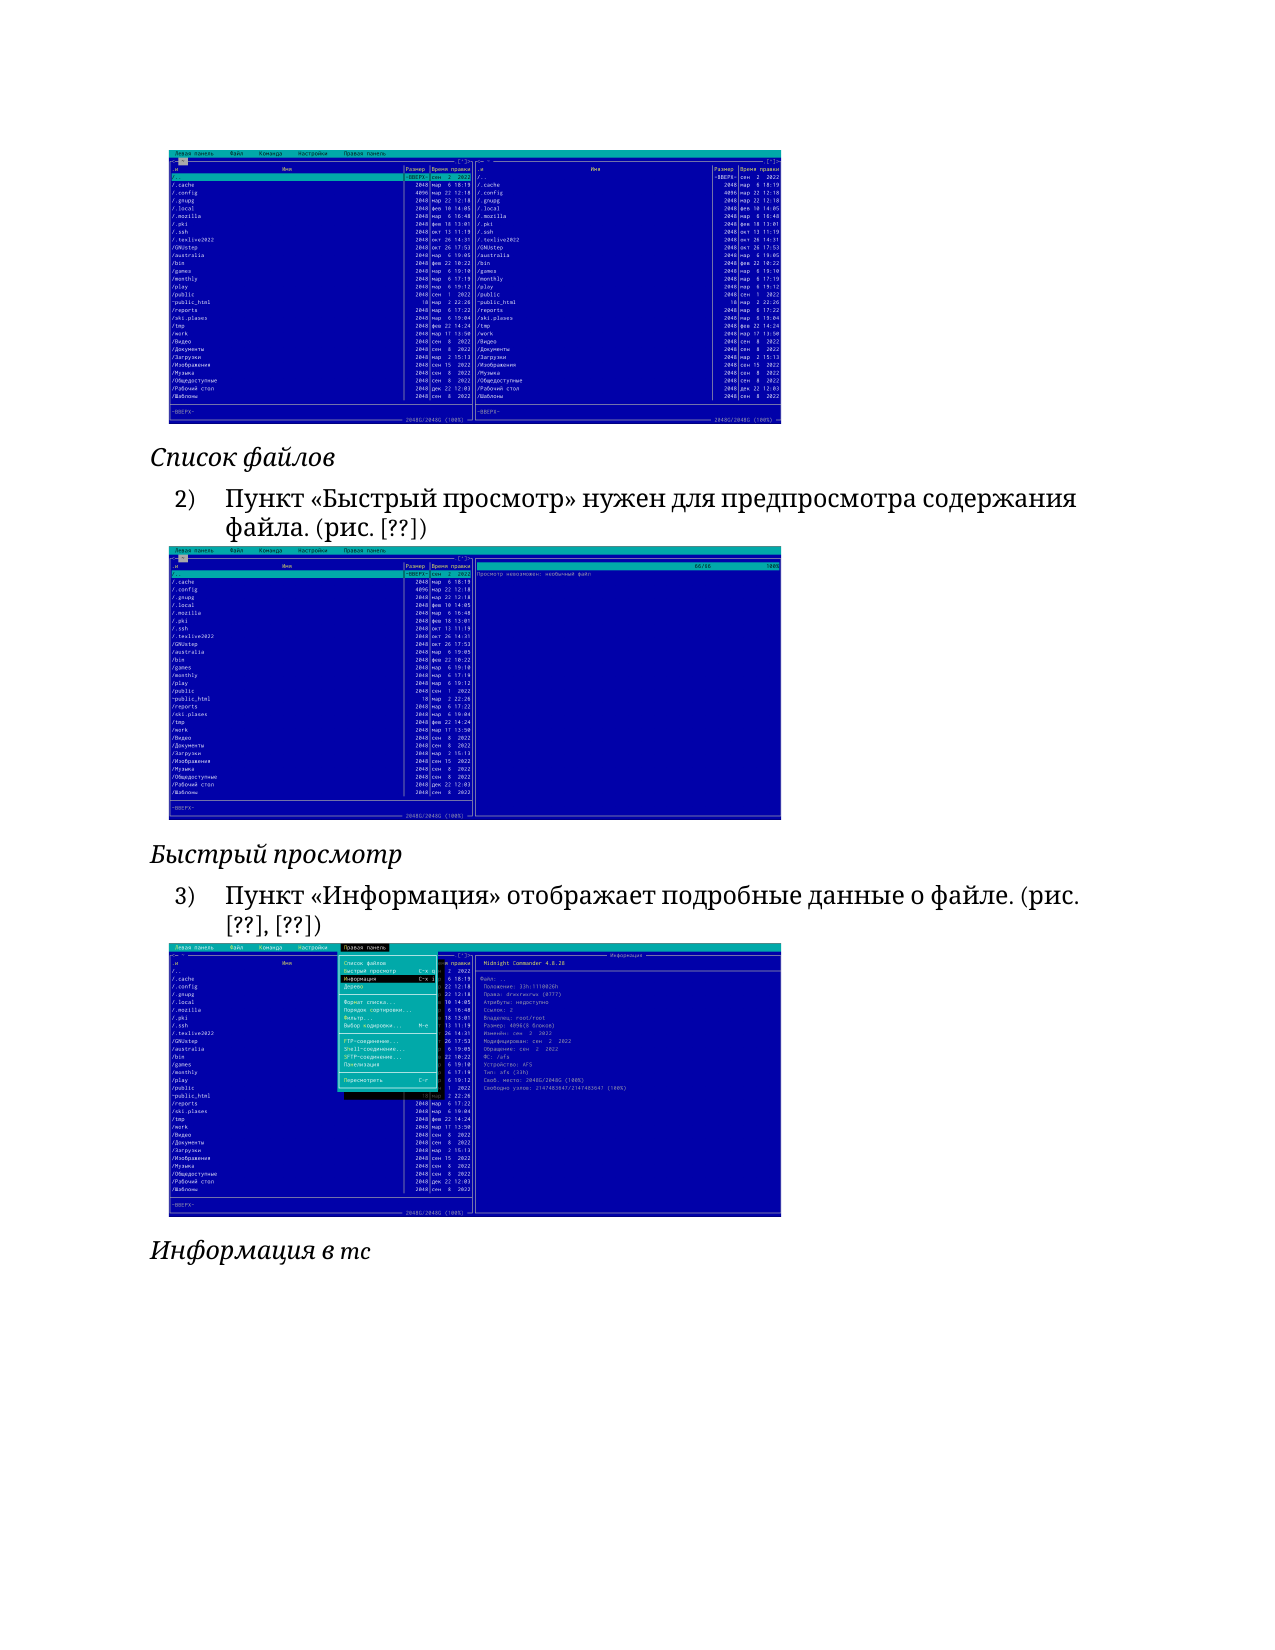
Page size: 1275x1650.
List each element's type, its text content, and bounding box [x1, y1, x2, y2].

picture [168, 943, 782, 1217]
list Пункт «Быстрый просмотр» нужен для предпросмотра содержания файла. (рис. [??]) [175, 485, 1125, 543]
list Пункт «Информация» отображает подробные данные о файле. (рис. [??], [??]) [175, 882, 1125, 939]
text Список файлов [150, 444, 1125, 473]
text Быстрый просмотр [150, 841, 1125, 869]
picture [168, 150, 782, 424]
picture [168, 546, 782, 820]
text Информация в mc [150, 1237, 1125, 1266]
